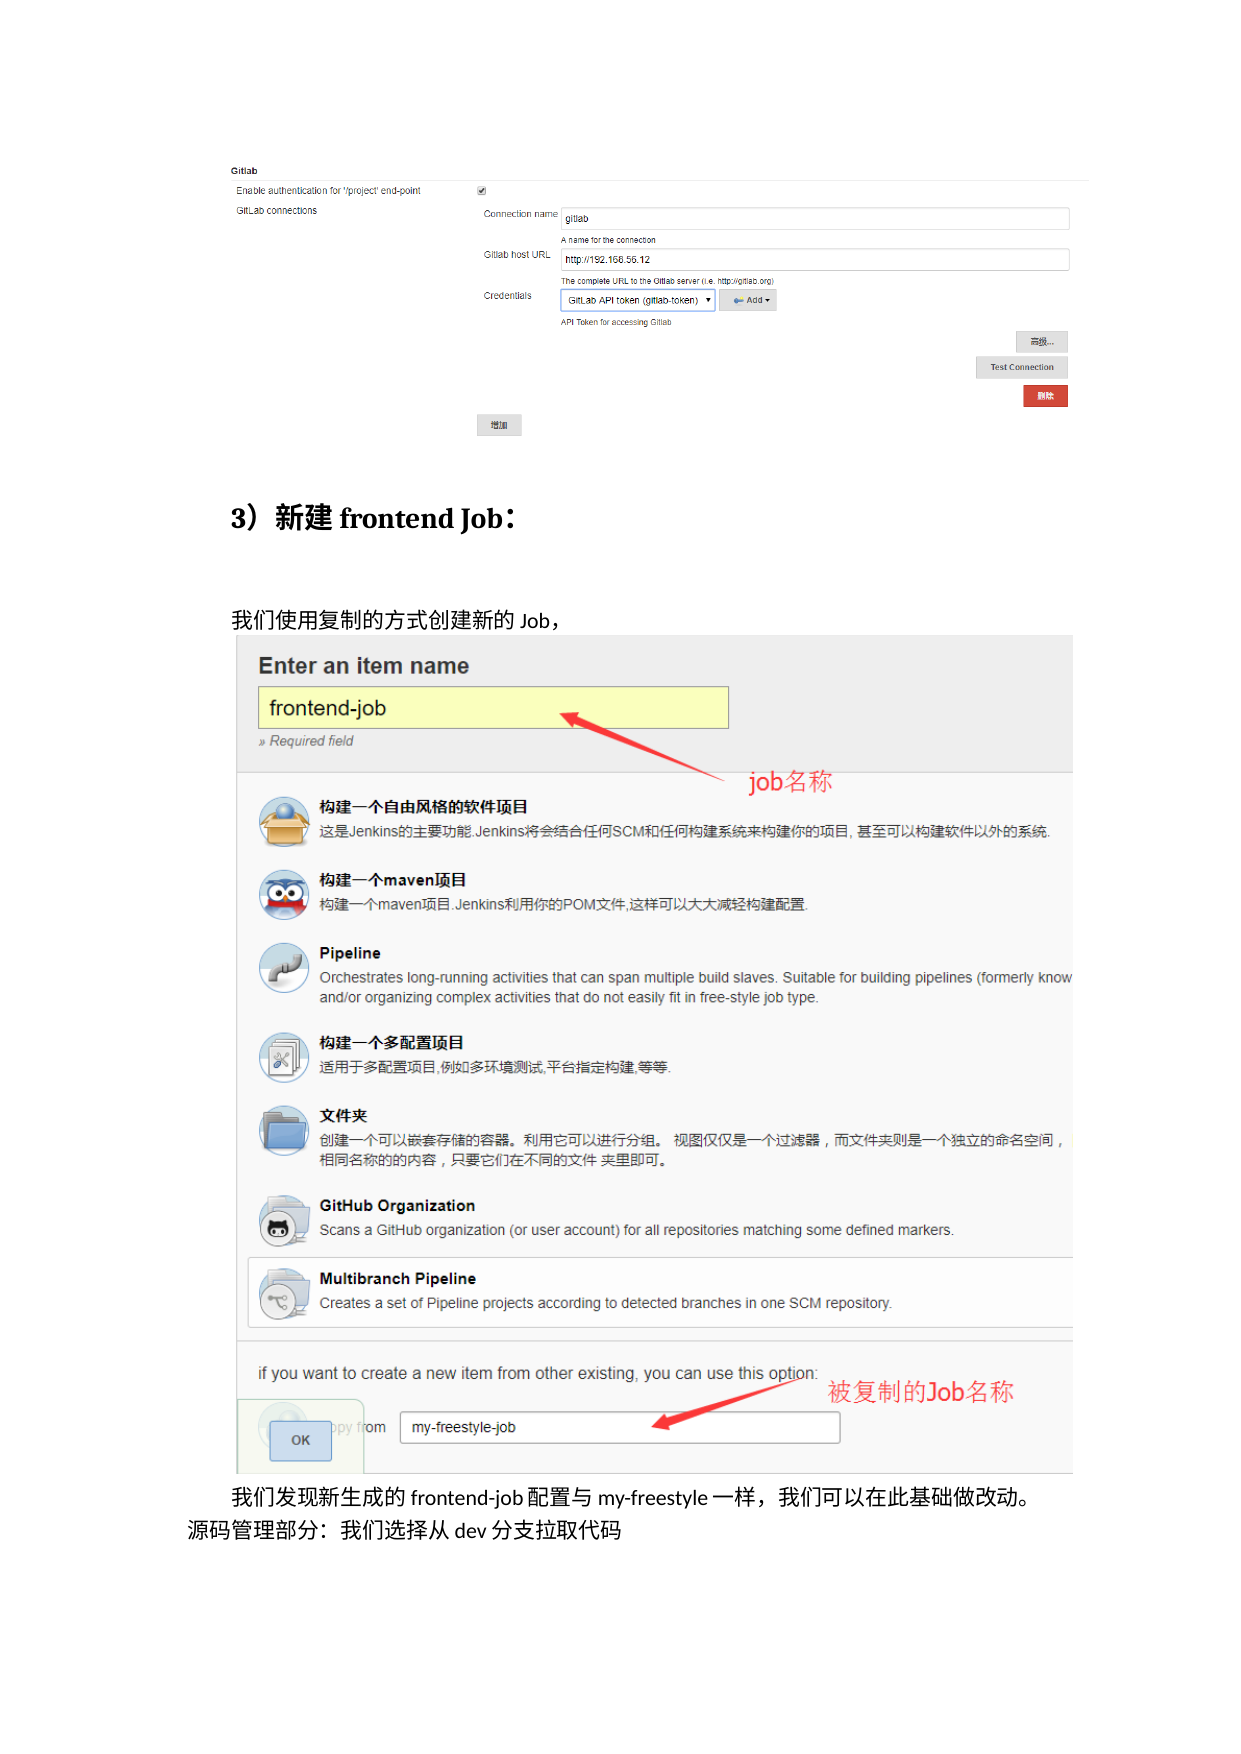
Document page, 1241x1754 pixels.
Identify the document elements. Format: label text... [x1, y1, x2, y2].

text 我们发现新生成的frontend-job配置与my-freestyle一样，我们可以在此基础做改动。 [187, 1480, 1053, 1512]
text 我们使用复制的方式创建新的Job， [187, 602, 1053, 635]
text 源码管理部分：我们选择从dev分支拉取代码 [187, 1512, 1053, 1545]
picture [231, 635, 1073, 1474]
subtitle 3）新建frontend Job： [187, 484, 1053, 549]
picture [231, 162, 1097, 440]
